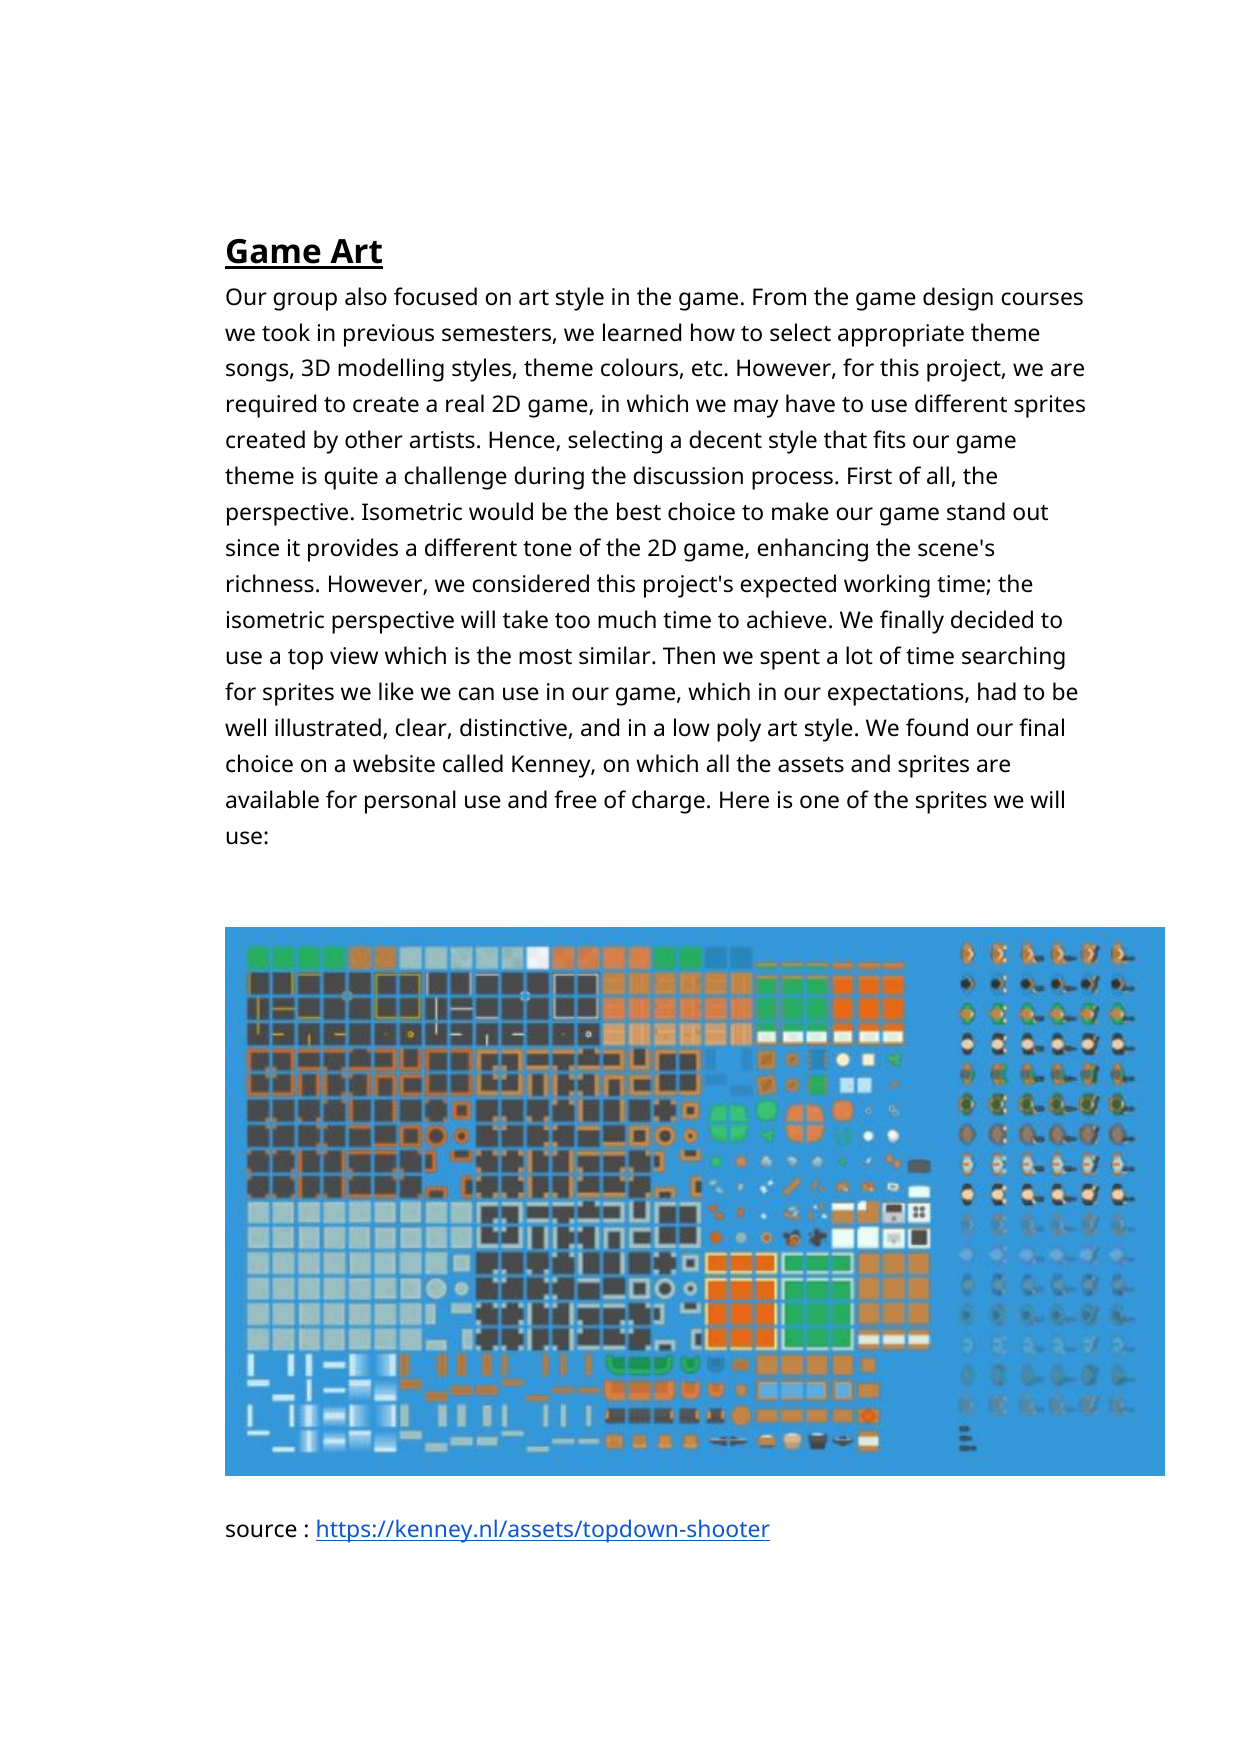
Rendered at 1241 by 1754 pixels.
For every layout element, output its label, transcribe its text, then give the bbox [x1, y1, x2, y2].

text Game Art [225, 228, 1090, 274]
text source : https://kenney.nl/assets/topdown-shooter [225, 1513, 1090, 1545]
text Our group also focused on art style in the game. From the game design courses we took in previous semesters, we learned how to select appropriate theme songs, 3D modelling styles, theme colours, etc. However, for this project, we are required to create a real 2D game, in which we may have to use different sprites created by other artists. Hence, selecting a decent style that fits our game theme is quite a challenge during the discussion process. First of all, the perspective. Isometric would be the best choice to make our game stand out since it provides a different tone of the 2D game, enhancing the scene's richness. However, we considered this project's expected working time; the isometric perspective will take too much time to achieve. We finally decided to use a top view which is the most similar. Then we spent a lot of time searching for sprites we like we can use in our game, which in our expectations, had to be well illustrated, clear, distinctive, and in a low poly art style. We found our final choice on a website called Kenney, on which all the assets and sprites are available for personal use and free of charge. Here is one of the sprites we will use: [225, 281, 1090, 851]
picture [225, 927, 1166, 1476]
